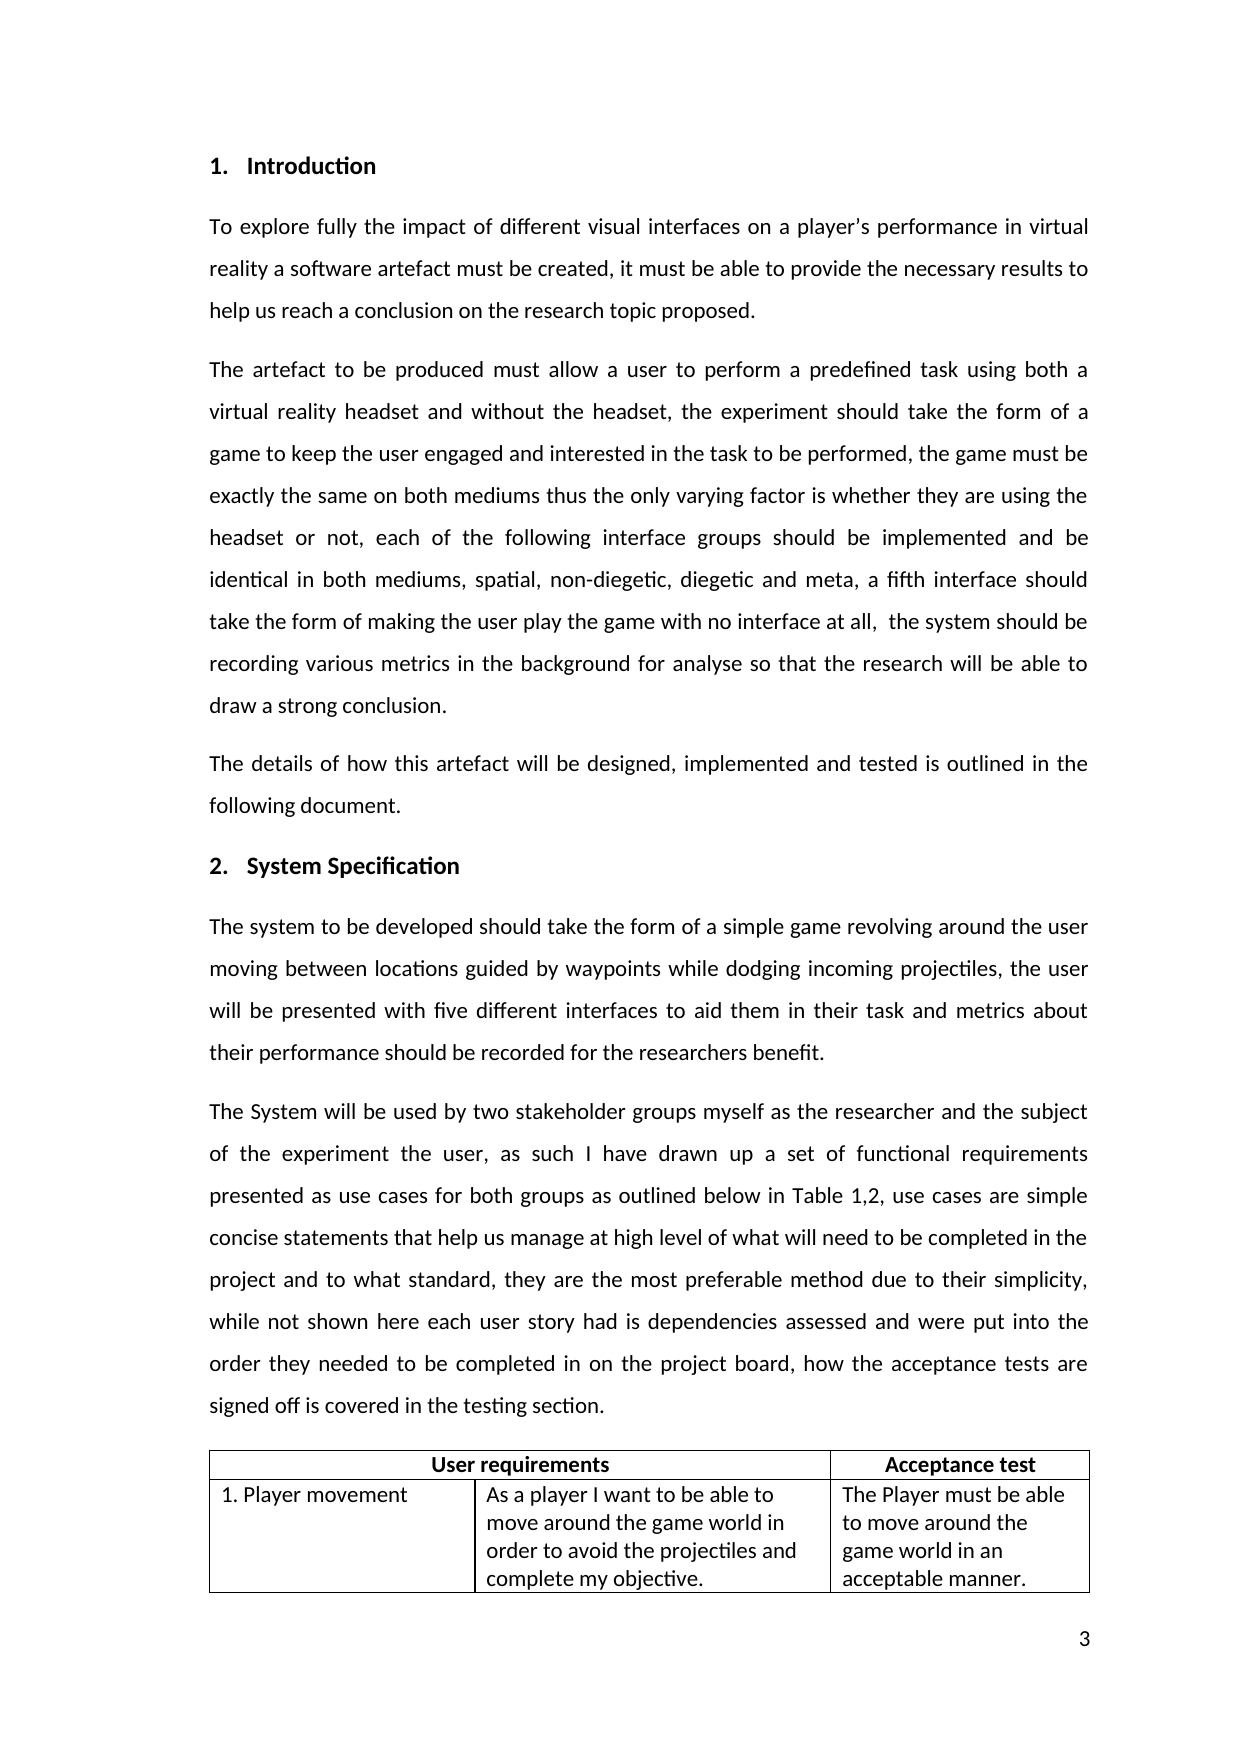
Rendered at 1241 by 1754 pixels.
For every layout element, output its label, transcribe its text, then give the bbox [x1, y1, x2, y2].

text The details of how this artefact will be designed, implemented and tested is outlined in the following document. [209, 749, 1090, 819]
table_cell 1. Player movement [210, 1480, 474, 1592]
table_header Acceptance test [831, 1451, 1089, 1479]
text The artefact to be produced must allow a user to perform a predefined task using both a virtual reality headset and without the headset, the experiment should take the form of a game to keep the user engaged and interested in the task to be performed, the game must be exactly the same on both mediums thus the only varying factor is whether they are using the headset or not, each of the following interface groups should be implemented and be identical in both mediums, spatial, non-diegetic, diegetic and meta, a fifth interface should take the form of making the user play the game with no interface at all, the system should be recording various metrics in the background for analyse so that the research will be able to draw a strong conclusion. [209, 355, 1090, 719]
table_cell The Player must be able to move around the game world in an acceptable manner. [831, 1480, 1089, 1592]
subtitle Introduction [209, 150, 1090, 181]
text To explore fully the impact of different visual interfaces on a player’s performance in virtual reality a software artefact must be created, it must be able to provide the necessary results to help us reach a conclusion on the research topic proposed. [209, 212, 1090, 324]
table_cell As a player I want to be able to move around the game world in order to avoid the projectiles and complete my objective. [476, 1480, 830, 1592]
text The system to be developed should take the form of a simple game revolving around the user moving between locations guided by waypoints while dodging incoming projectiles, the user will be presented with five different interfaces to aid them in their task and metrics about their performance should be recorded for the researchers benefit. [209, 912, 1090, 1066]
text The System will be used by two stakeholder groups myself as the researcher and the subject of the experiment the user, as such I have drawn up a set of functional requirements presented as use cases for both groups as outlined below in Table 1,2, use cases are simple concise statements that help us manage at high level of what will need to be completed in the project and to what standard, they are the most preferable method due to their simplicity, while not shown here each user story had is dependencies assessed and were put into the order they needed to be completed in on the project board, how the acceptance tests are signed off is covered in the testing section. [209, 1097, 1090, 1419]
table_header User requirements [210, 1451, 830, 1479]
subtitle System Specification [209, 850, 1090, 881]
